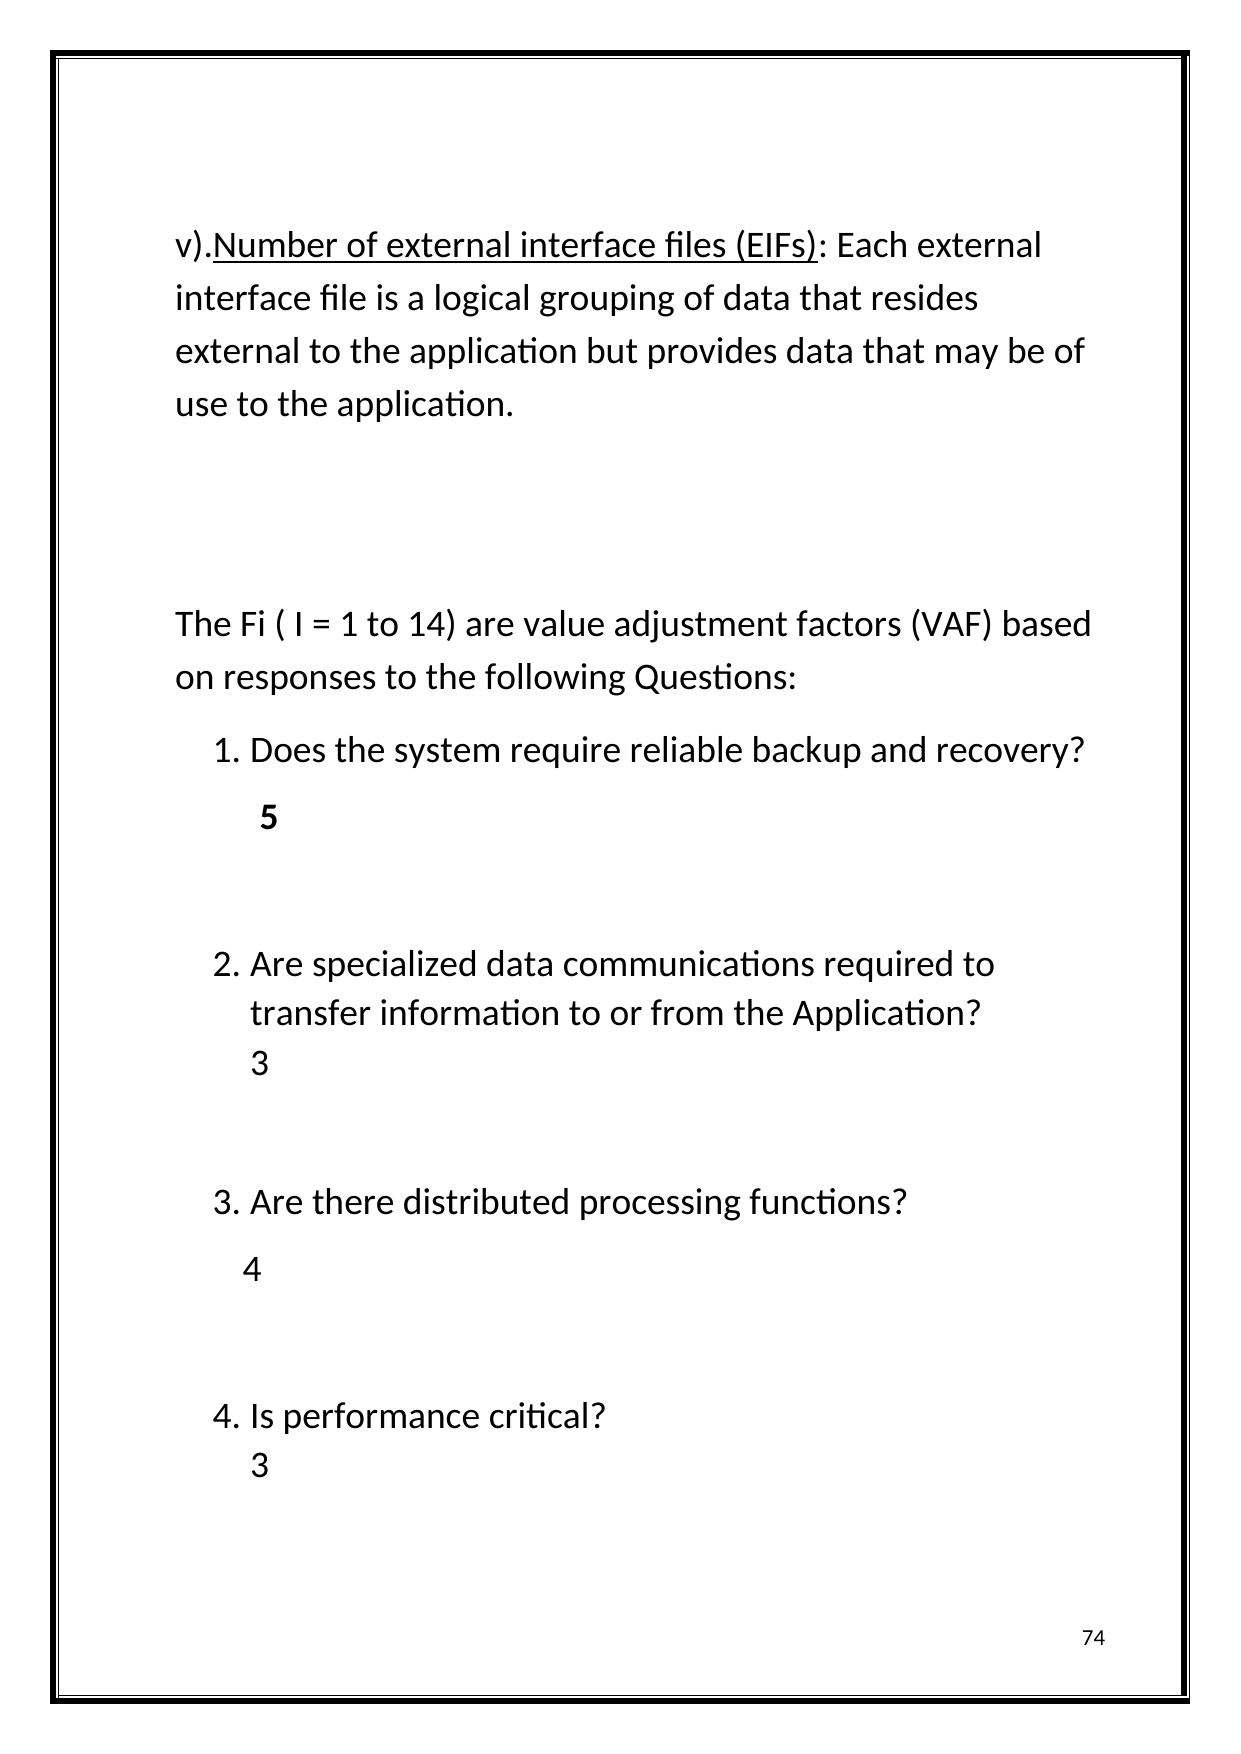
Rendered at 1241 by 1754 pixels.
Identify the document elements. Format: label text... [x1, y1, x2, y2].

list Are there distributed processing functions? [212, 1178, 1105, 1224]
list 3 [250, 1441, 1105, 1487]
text 4 [175, 1244, 1105, 1290]
text The Fi ( I = 1 to 14) are value adjustment factors (VAF) based on responses to the following Questions: [175, 600, 1105, 699]
text 5 [175, 793, 1105, 838]
list Is performance critical? [212, 1392, 1105, 1437]
text v).Number of external interface files (EIFs): Each external interface file is a logical grouping of data that resides external to the application but provides data that may be of use to the application. [175, 221, 1105, 425]
list Does the system require reliable backup and recovery? [212, 726, 1105, 772]
list 3 [250, 1039, 1105, 1084]
list Are specialized data communications required to transfer information to or from the Application? [212, 940, 1105, 1035]
